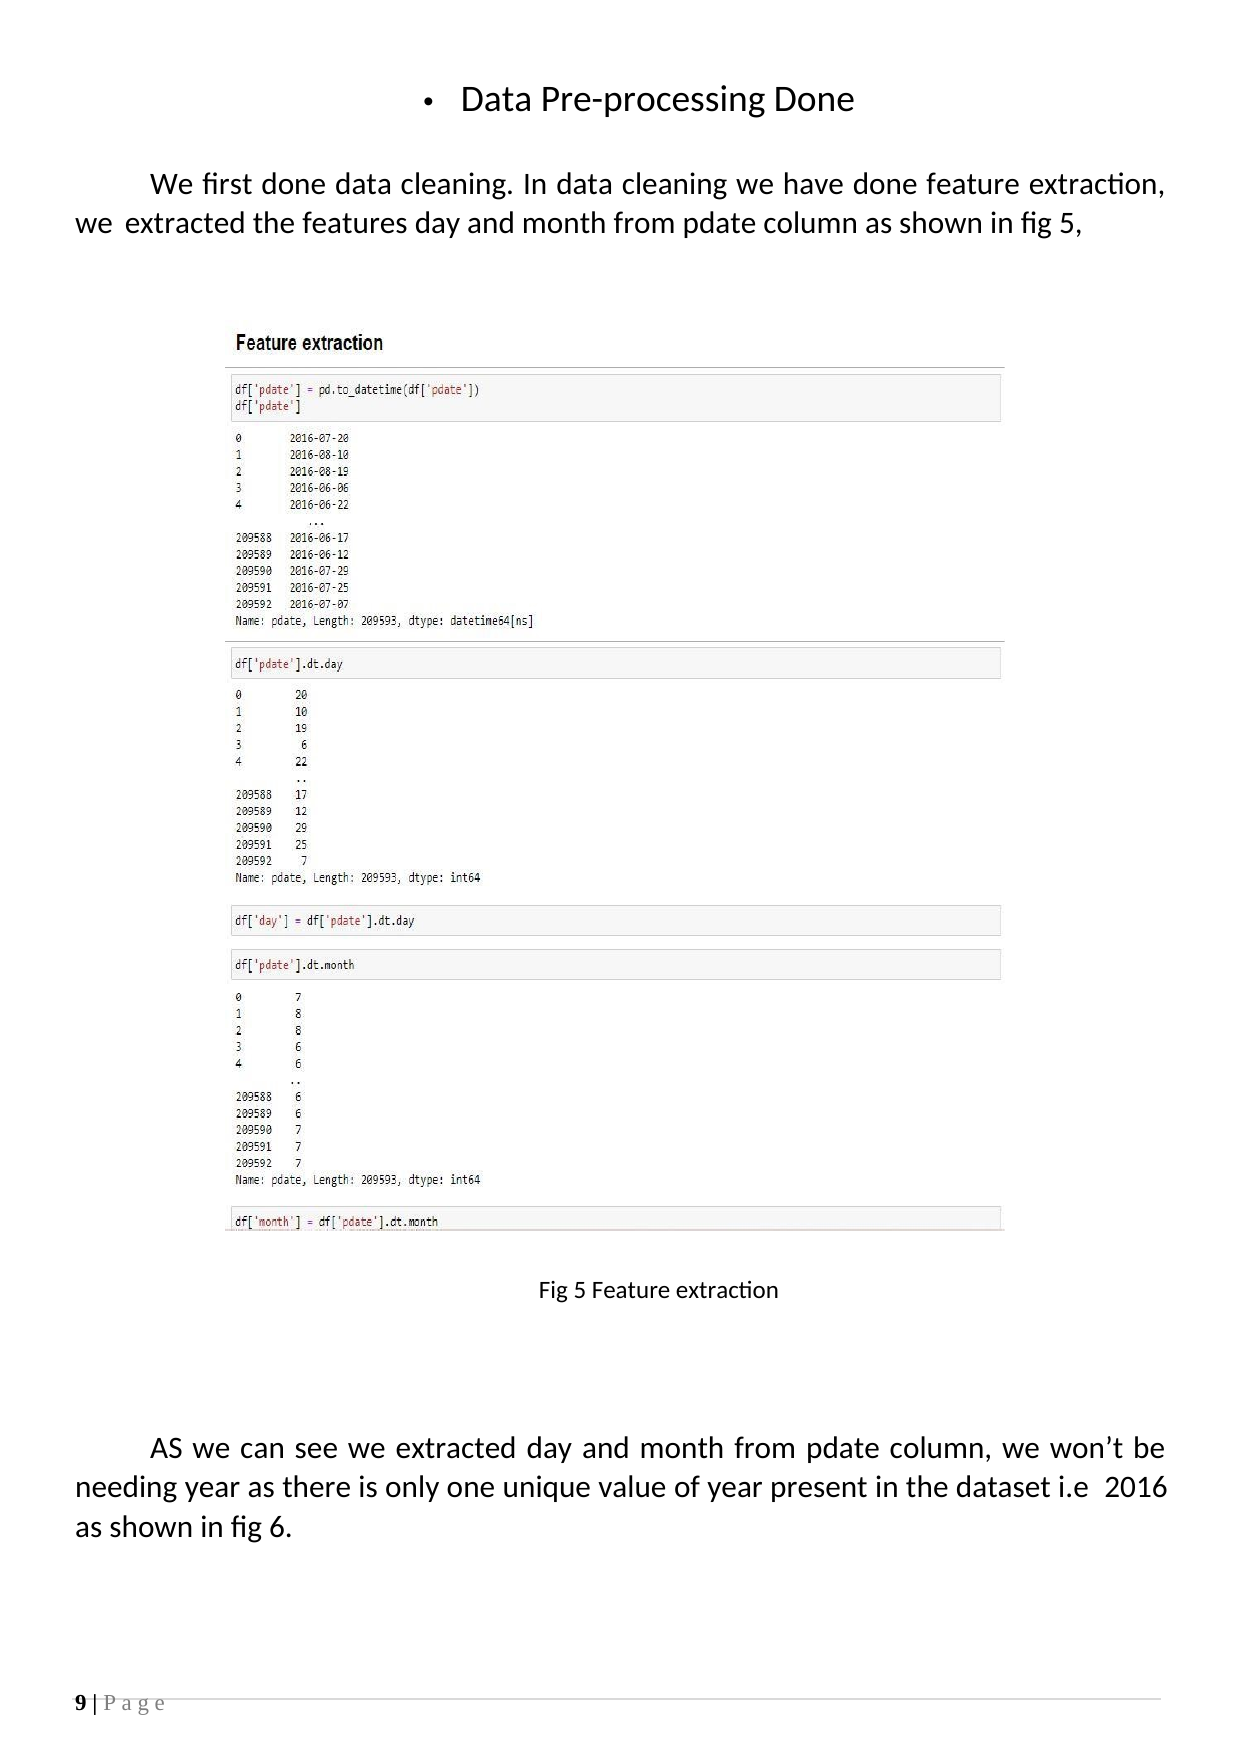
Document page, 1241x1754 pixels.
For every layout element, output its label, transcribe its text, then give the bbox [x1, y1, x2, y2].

text AS we can see we extracted day and month from pdate column, we won’t be needing year as there is only one unique value of year present in the dataset i.e 2016 as shown in fig 6. [75, 1428, 1167, 1545]
list Data Pre-processing Done [111, 75, 1167, 121]
text We first done data cleaning. In data cleaning we have done feature extraction, we extracted the features day and month from pdate column as shown in fig 5, [75, 164, 1167, 242]
text Fig 5 Feature extraction [148, 1274, 1169, 1304]
picture [225, 320, 1005, 1231]
